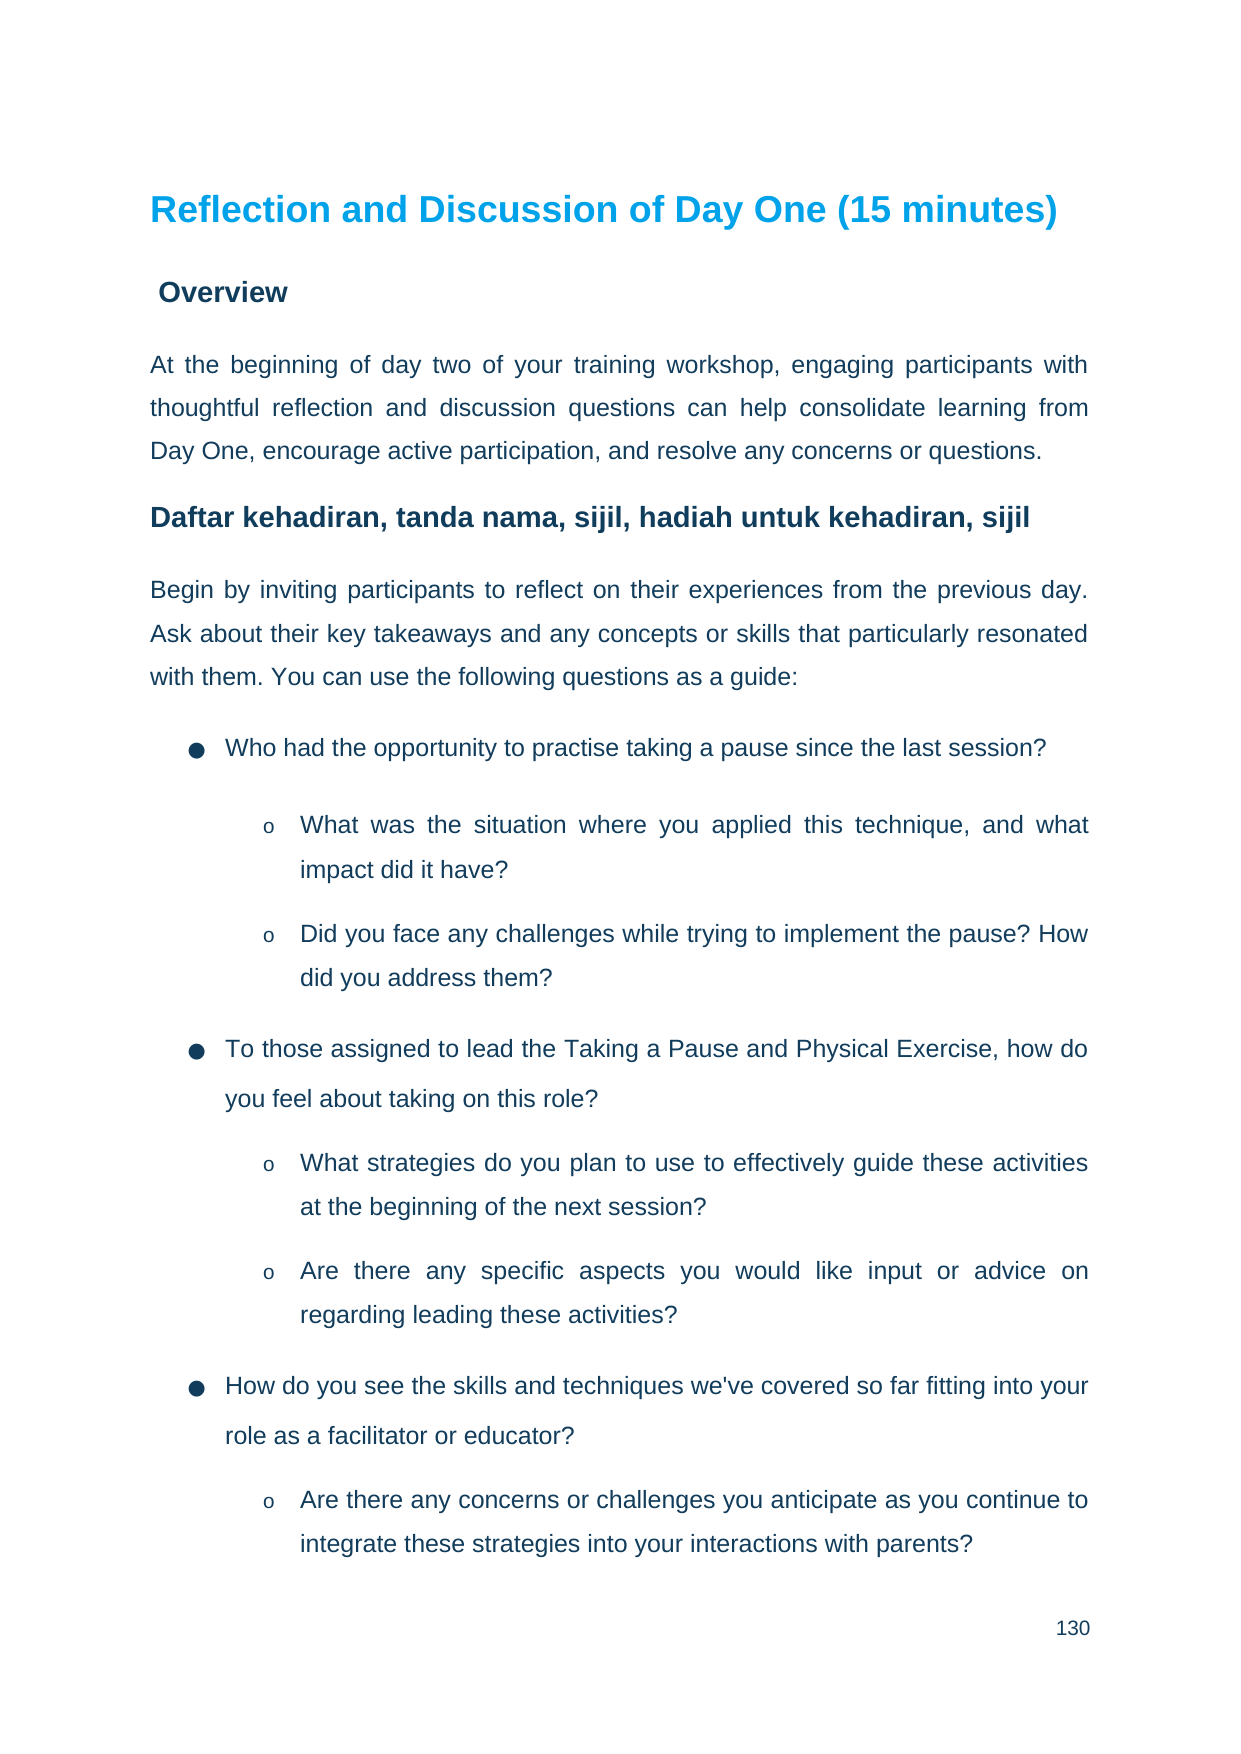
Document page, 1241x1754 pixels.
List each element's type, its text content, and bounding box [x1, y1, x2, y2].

list Who had the opportunity to practise taking a pause since the last session? [187, 726, 1090, 768]
list What was the situation where you applied this technique, and what impact did it have? [262, 811, 1090, 883]
list Did you face any challenges while trying to implement the pause? How did you address them? [262, 918, 1090, 991]
subtitle Daftar kehadiran, tanda nama, sijil, hadiah untuk kehadiran, sijil [150, 500, 1090, 534]
list Are there any concerns or challenges you anticipate as you continue to integrate these strategies into your interactions with parents? [262, 1485, 1090, 1557]
list To those assigned to lead the Taking a Pause and Physical Exercise, how do you feel about taking on this role? [187, 1027, 1090, 1112]
text Begin by inviting participants to reflect on their experiences from the previous day. Ask about their key takeaways and any concepts or skills that particularly resonated with them. You can use the following questions as a guide: [150, 575, 1090, 690]
list Are there any specific aspects you would like input or advice on regarding leading these activities? [262, 1256, 1090, 1328]
text At the beginning of day two of your training workshop, engaging participants with thoughtful reflection and discussion questions can help consolidate learning from Day One, encourage active participation, and resolve any concerns or questions. [150, 350, 1090, 465]
subtitle Overview [150, 274, 1090, 308]
list How do you see the skills and techniques we've covered so far fitting into your role as a facilitator or educator? [187, 1364, 1090, 1449]
subtitle Reflection and Discussion of Day One (15 minutes) [150, 187, 1090, 231]
list What strategies do you plan to use to effectively guide these activities at the beginning of the next session? [262, 1148, 1090, 1220]
